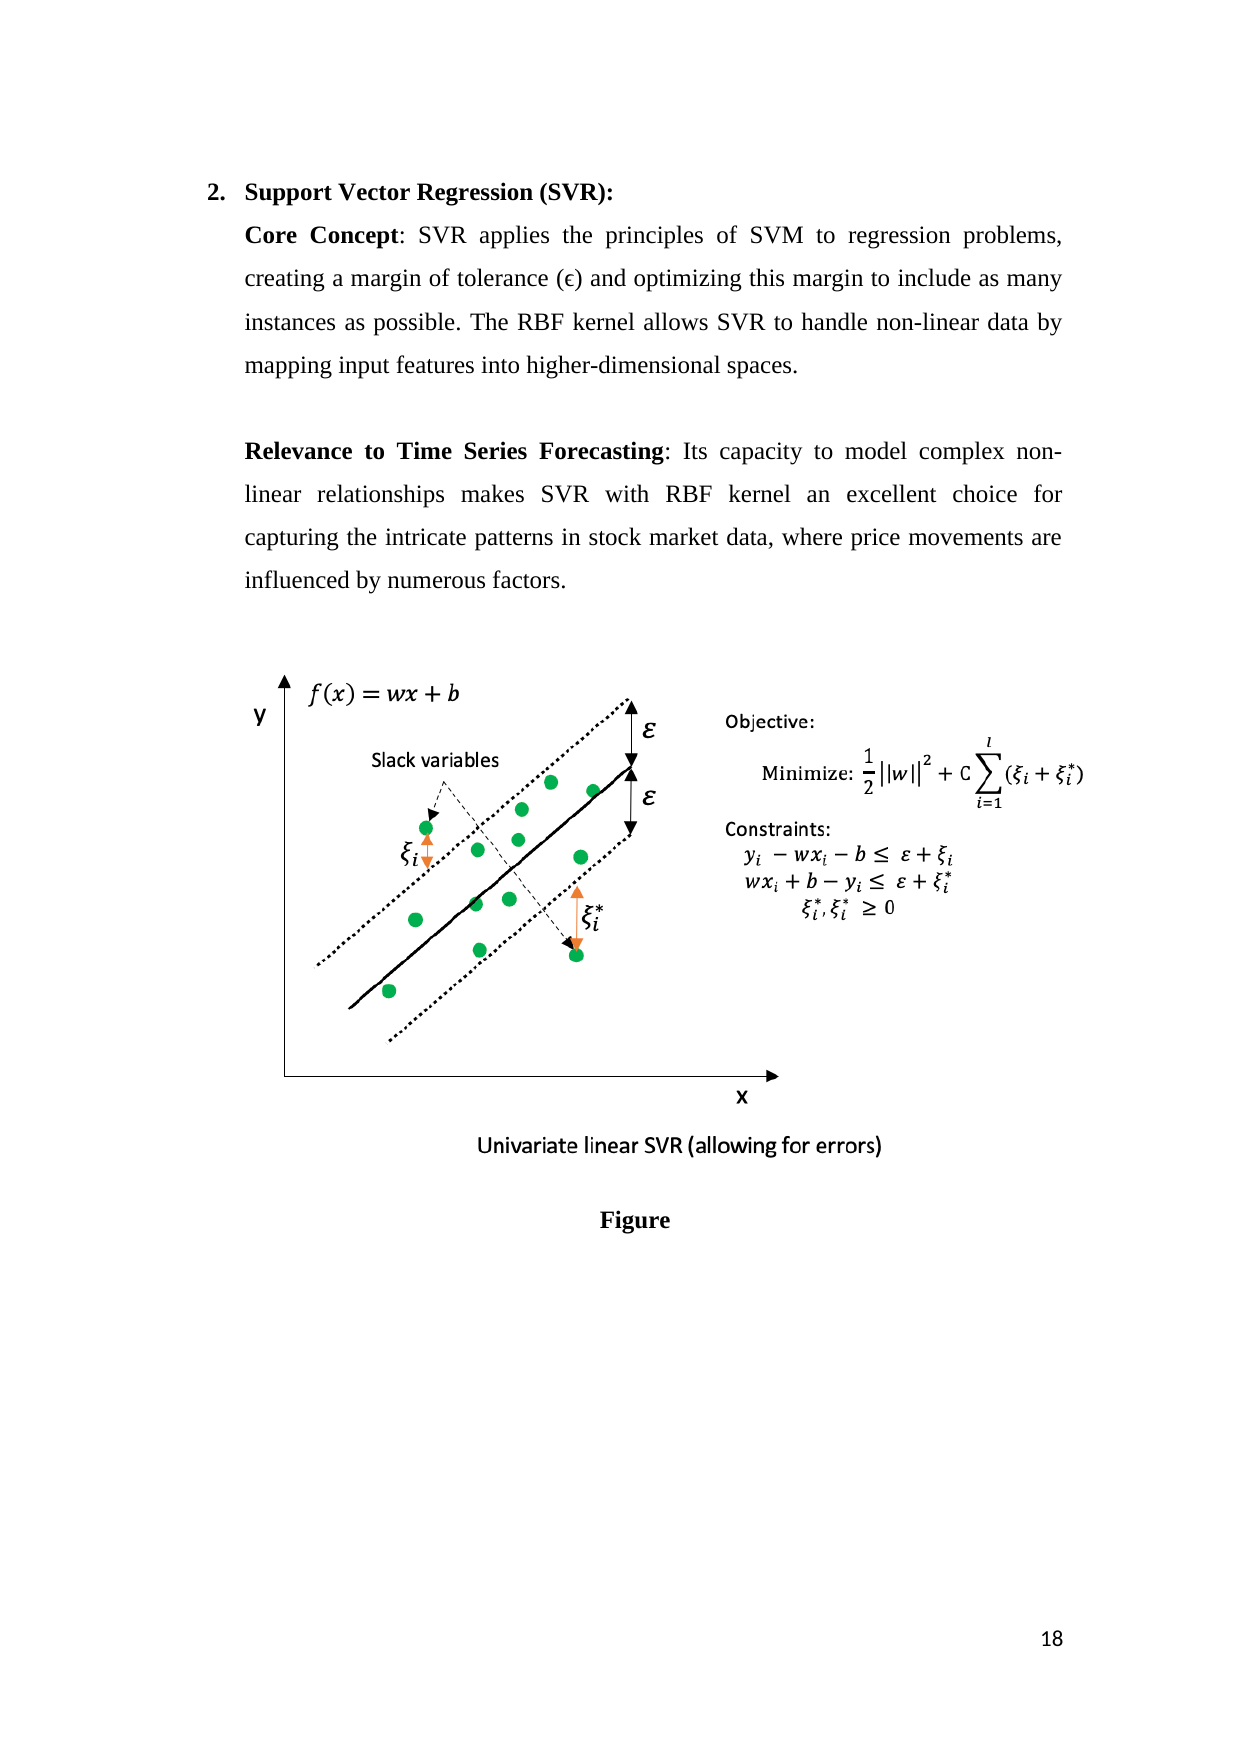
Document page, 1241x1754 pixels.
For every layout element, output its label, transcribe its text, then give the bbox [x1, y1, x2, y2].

picture [244, 651, 1101, 1175]
text Figure [207, 1205, 1063, 1234]
list Core Concept: SVR applies the principles of SVM to regression problems, creating a margin of tolerance (ϵ) and optimizing this margin to include as many instances as possible. The RBF kernel allows SVR to handle non-linear data by mapping input features into higher-dimensional spaces. [244, 220, 1063, 378]
list Support Vector Regression (SVR): [207, 177, 1063, 206]
list Relevance to Time Series Forecasting: Its capacity to model complex non-linear relationships makes SVR with RBF kernel an excellent choice for capturing the intricate patterns in stock market data, where price movements are influenced by numerous factors. [244, 436, 1063, 594]
